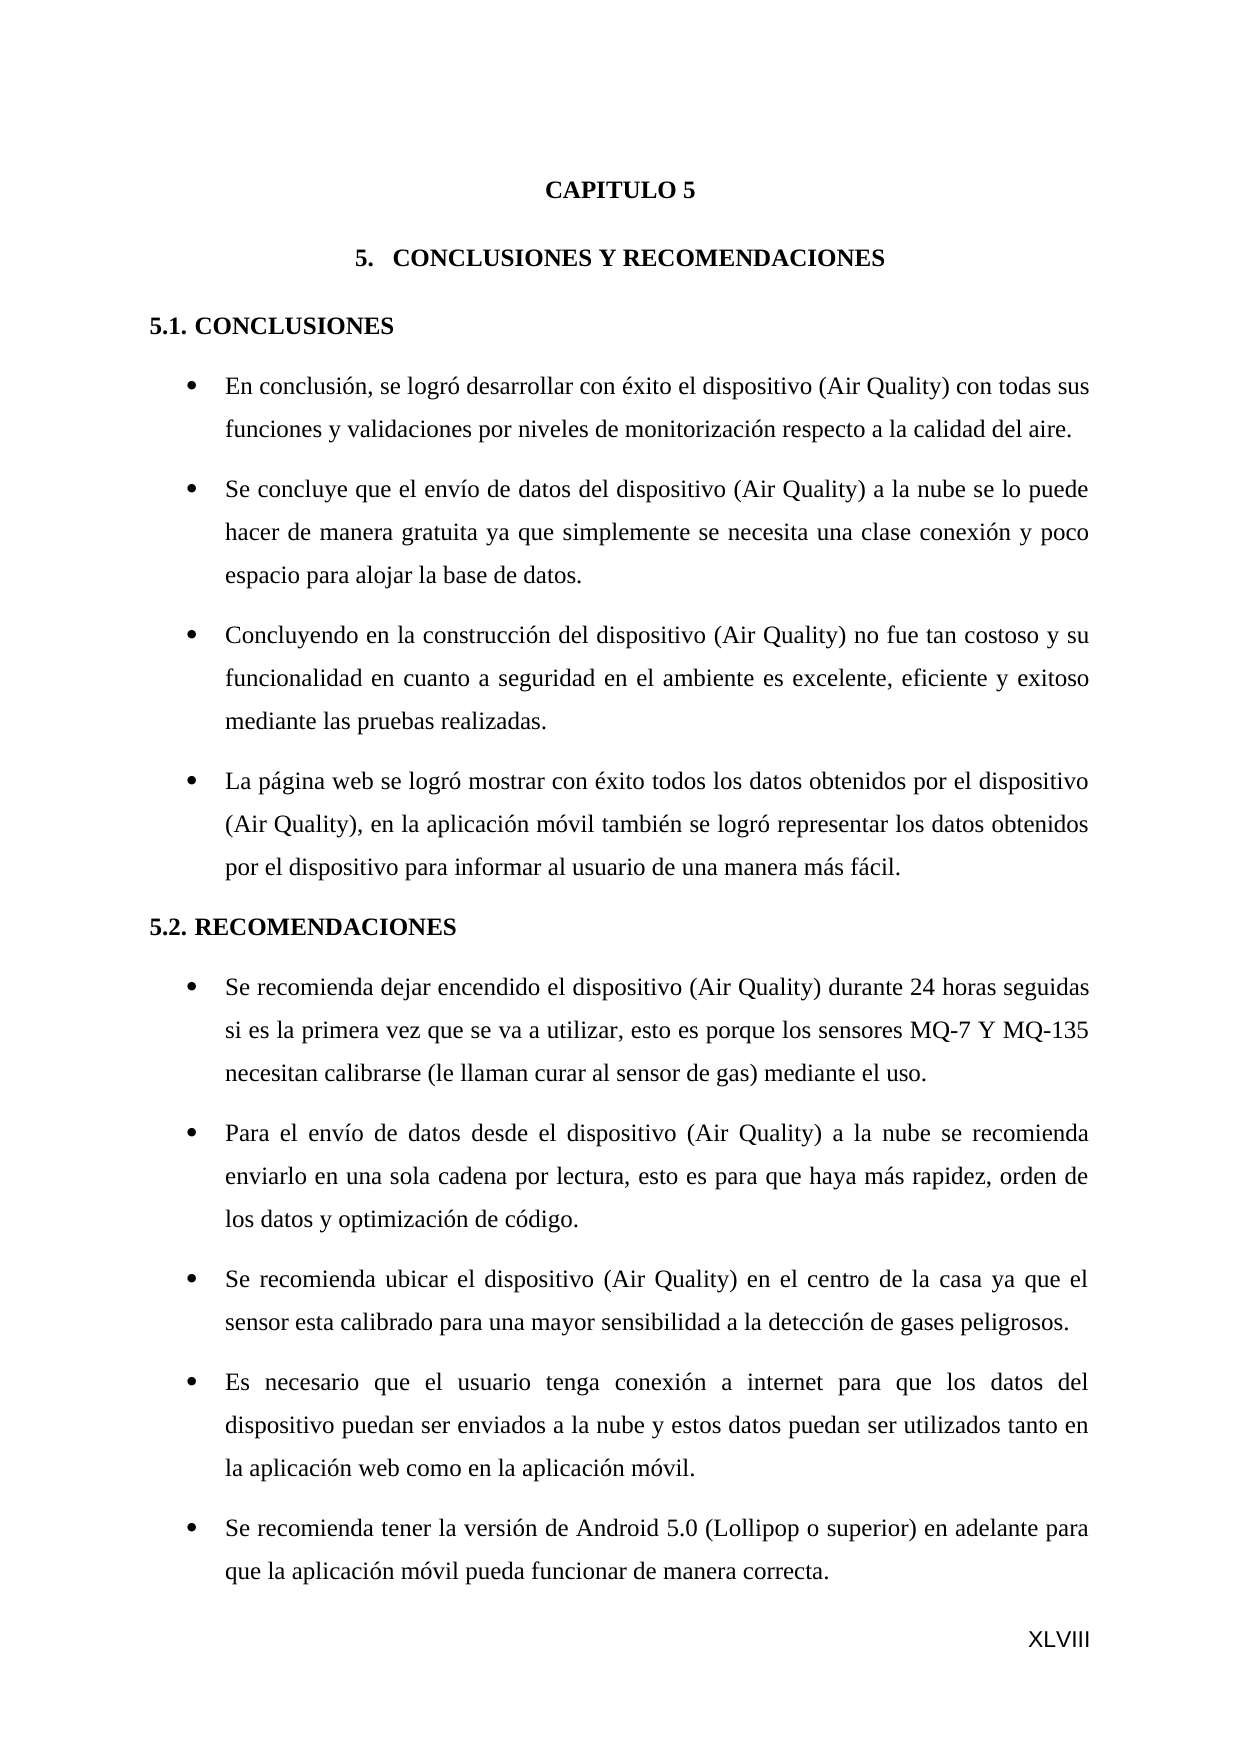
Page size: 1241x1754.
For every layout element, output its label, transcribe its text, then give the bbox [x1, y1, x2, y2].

text CAPITULO 5 [150, 175, 1090, 204]
text Recomendaciones [149, 912, 1090, 941]
list Se recomienda dejar encendido el dispositivo (Air Quality) durante 24 horas seguidas si es la primera vez que se va a utilizar, esto es porque los sensores MQ-7 Y MQ-135 necesitan calibrarse (le llaman curar al sensor de gas) mediante el uso. [187, 972, 1090, 1087]
text Conclusiones [149, 311, 1090, 340]
text En conclusión, se logró desarrollar con éxito el dispositivo (Air Quality) con todas sus funciones y validaciones por niveles de monitorización respecto a la calidad del aire. [187, 371, 1090, 443]
list Para el envío de datos desde el dispositivo (Air Quality) a la nube se recomienda enviarlo en una sola cadena por lectura, esto es para que haya más rapidez, orden de los datos y optimización de código. [187, 1118, 1090, 1233]
list Es necesario que el usuario tenga conexión a internet para que los datos del dispositivo puedan ser enviados a la nube y estos datos puedan ser utilizados tanto en la aplicación web como en la aplicación móvil. [187, 1367, 1090, 1482]
text Concluyendo en la construcción del dispositivo (Air Quality) no fue tan costoso y su funcionalidad en cuanto a seguridad en el ambiente es excelente, eficiente y exitoso mediante las pruebas realizadas. [187, 620, 1090, 735]
text CONCLUSIONES Y RECOMENDACIONES [150, 243, 1090, 272]
list Se recomienda ubicar el dispositivo (Air Quality) en el centro de la casa ya que el sensor esta calibrado para una mayor sensibilidad a la detección de gases peligrosos. [187, 1264, 1090, 1336]
text Se concluye que el envío de datos del dispositivo (Air Quality) a la nube se lo puede hacer de manera gratuita ya que simplemente se necesita una clase conexión y poco espacio para alojar la base de datos. [187, 474, 1090, 589]
text La página web se logró mostrar con éxito todos los datos obtenidos por el dispositivo (Air Quality), en la aplicación móvil también se logró representar los datos obtenidos por el dispositivo para informar al usuario de una manera más fácil. [187, 766, 1090, 881]
list Se recomienda tener la versión de Android 5.0 (Lollipop o superior) en adelante para que la aplicación móvil pueda funcionar de manera correcta. [187, 1513, 1090, 1585]
